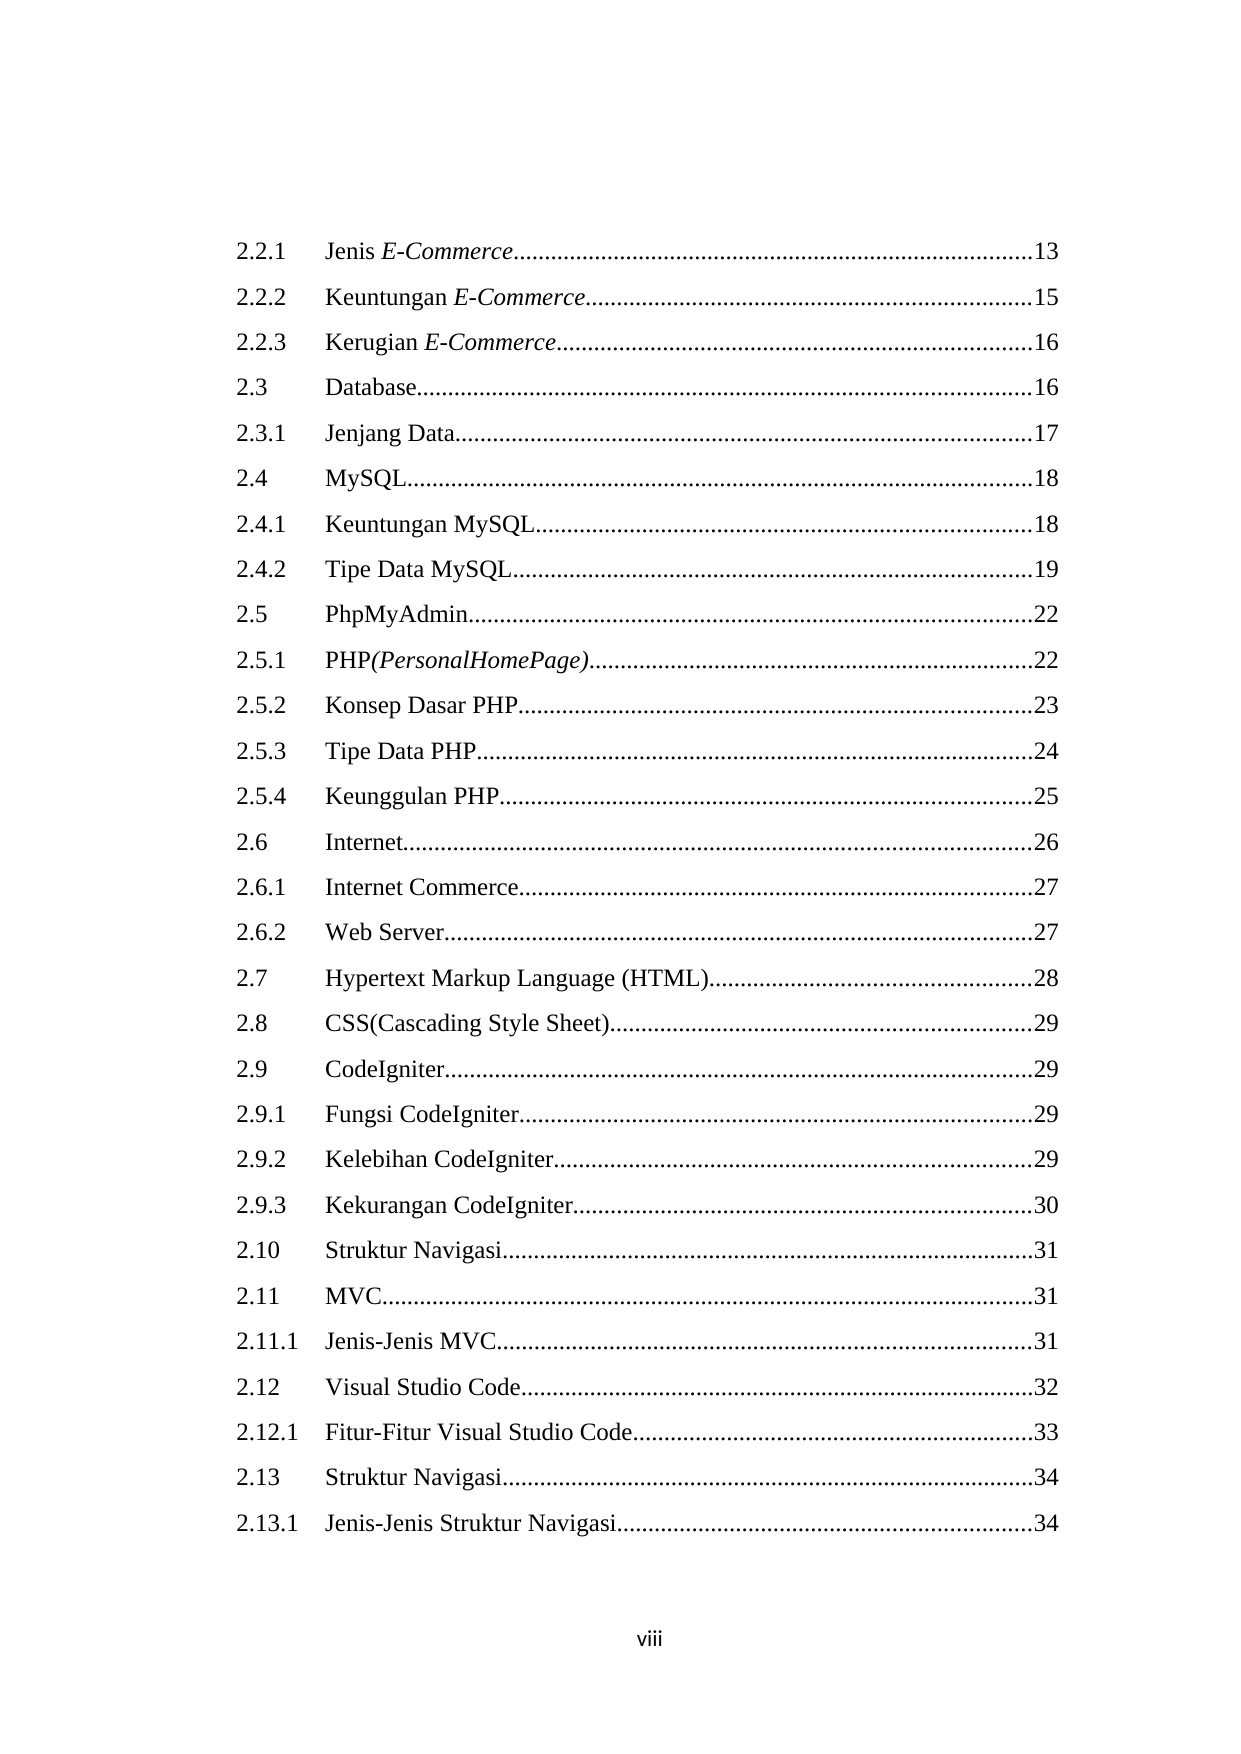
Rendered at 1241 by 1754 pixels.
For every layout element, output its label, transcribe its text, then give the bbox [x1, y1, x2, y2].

text 2.9.1 Fungsi CodeIgniter 29 [236, 1099, 1063, 1128]
text 2.12 Visual Studio Code 32 [236, 1372, 1063, 1400]
text 2.4.2 Tipe Data MySQL 19 [236, 554, 1063, 583]
text 2.5.3 Tipe Data PHP 24 [236, 736, 1063, 764]
text 2.3 Database 16 [236, 372, 1063, 401]
text 2.13 Struktur Navigasi 34 [236, 1462, 1063, 1491]
text 2.12.1 Fitur-Fitur Visual Studio Code 33 [236, 1417, 1063, 1446]
text 2.10 Struktur Navigasi 31 [236, 1235, 1063, 1264]
text 2.2.1 Jenis E-Commerce 13 [236, 236, 1063, 265]
text 2.9.3 Kekurangan CodeIgniter 30 [236, 1190, 1063, 1219]
text 2.9 CodeIgniter 29 [236, 1054, 1063, 1082]
text 2.4 MySQL 18 [236, 463, 1063, 492]
text 2.5.4 Keunggulan PHP 25 [236, 781, 1063, 810]
text 2.3.1 Jenjang Data 17 [236, 418, 1063, 447]
text 2.13.1 Jenis-Jenis Struktur Navigasi 34 [236, 1508, 1063, 1537]
text 2.2.3 Kerugian E-Commerce 16 [236, 327, 1063, 356]
text 2.2.2 Keuntungan E-Commerce 15 [236, 282, 1063, 310]
text 2.8 CSS(Cascading Style Sheet) 29 [236, 1008, 1063, 1037]
text 2.6 Internet 26 [236, 827, 1063, 855]
text 2.5 PhpMyAdmin 22 [236, 599, 1063, 628]
text 2.7 Hypertext Markup Language (HTML) 28 [236, 963, 1063, 992]
text 2.5.2 Konsep Dasar PHP 23 [236, 690, 1063, 719]
text 2.5.1 PHP(PersonalHomePage) 22 [236, 645, 1063, 674]
text 2.4.1 Keuntungan MySQL 18 [236, 509, 1063, 537]
text 2.9.2 Kelebihan CodeIgniter 29 [236, 1144, 1063, 1173]
text 2.11.1 Jenis-Jenis MVC 31 [236, 1326, 1063, 1355]
text 2.11 MVC 31 [236, 1281, 1063, 1309]
text 2.6.2 Web Server 27 [236, 917, 1063, 946]
text 2.6.1 Internet Commerce 27 [236, 872, 1063, 901]
